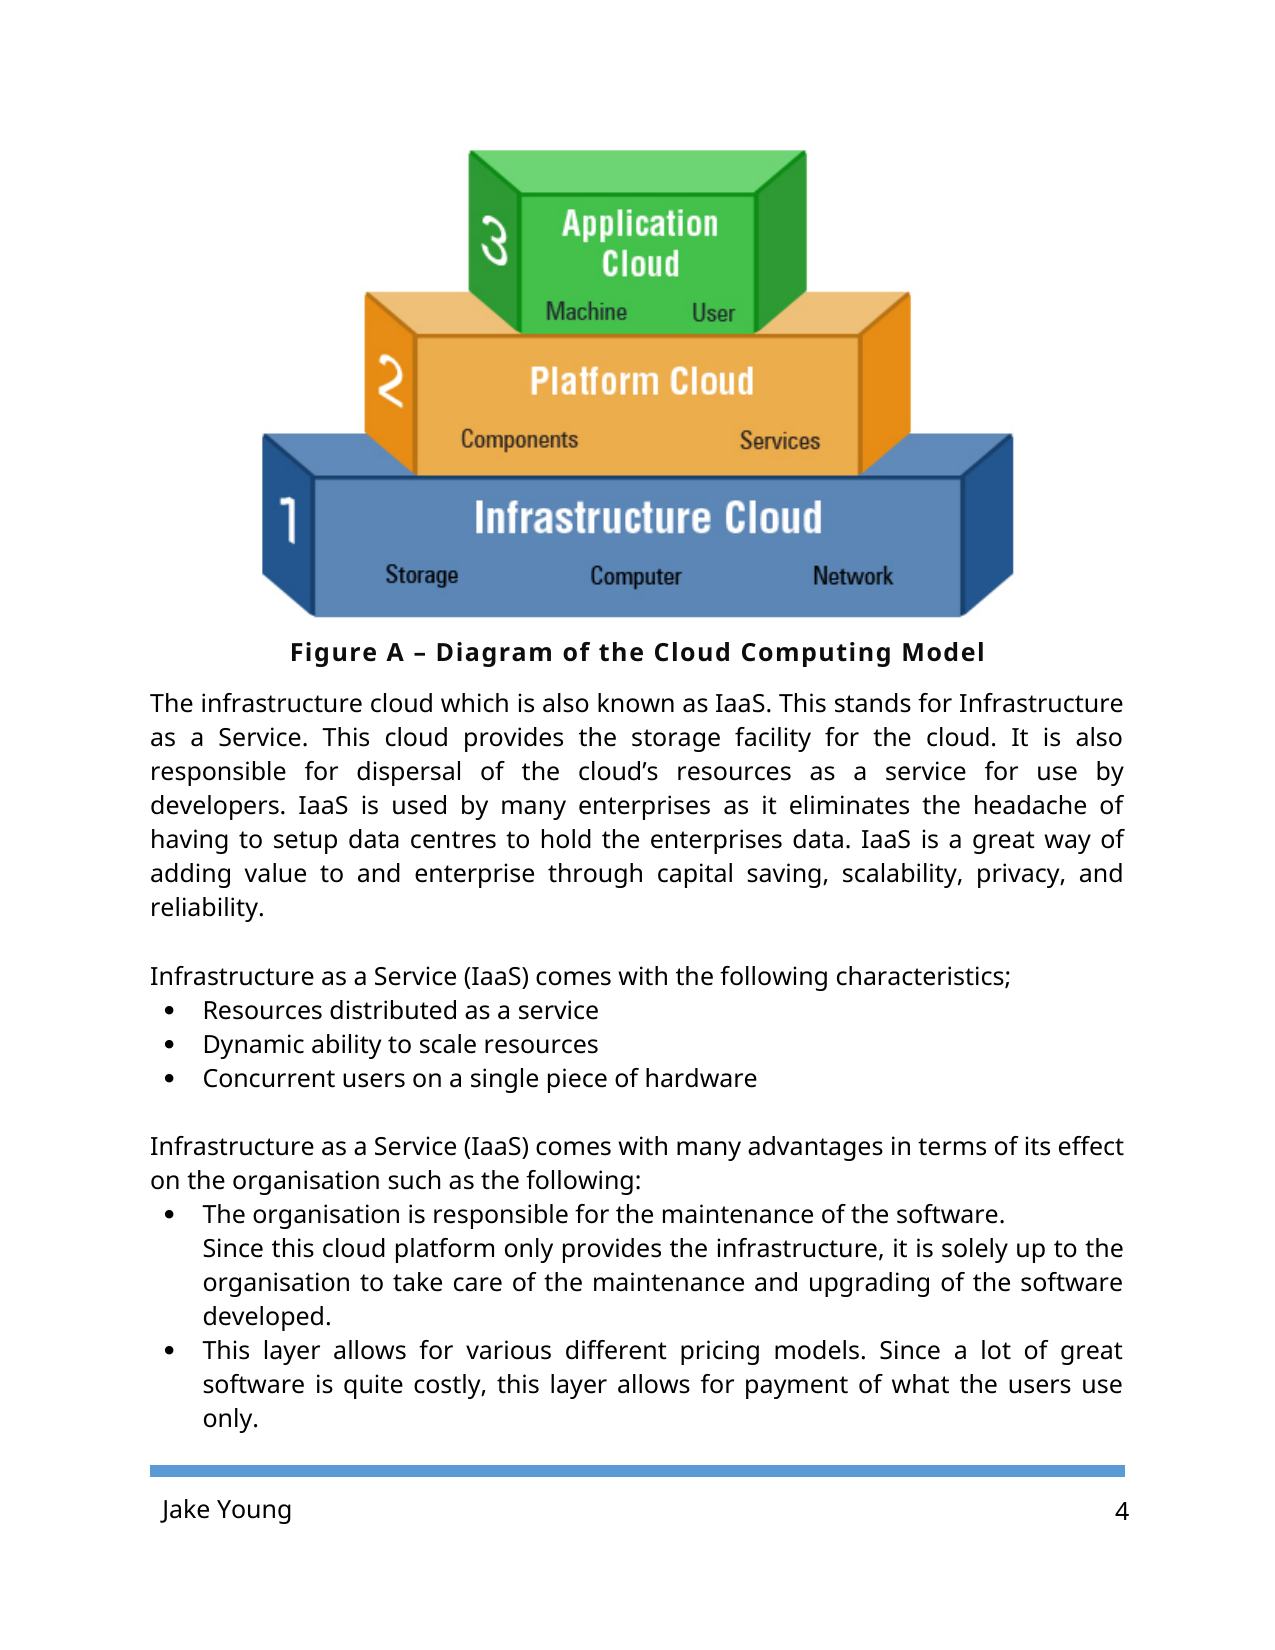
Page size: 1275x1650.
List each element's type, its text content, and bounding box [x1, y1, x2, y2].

text The infrastructure cloud which is also known as IaaS. This stands for Infrastructure as a Service. This cloud provides the storage facility for the cloud. It is also responsible for dispersal of the cloud’s resources as a service for use by developers. IaaS is used by many enterprises as it eliminates the headache of having to setup data centres to hold the enterprises data. IaaS is a great way of adding value to and enterprise through capital saving, scalability, privacy, and reliability. [150, 686, 1125, 924]
list The organisation is responsible for the maintenance of the software. [165, 1197, 1125, 1231]
list Dynamic ability to scale resources [165, 1026, 1125, 1060]
text Infrastructure as a Service (IaaS) comes with the following characteristics; [150, 958, 1125, 992]
list Concurrent users on a single piece of hardware [165, 1060, 1125, 1094]
picture [261, 150, 1014, 619]
list This layer allows for various different pricing models. Since a lot of great software is quite costly, this layer allows for payment of what the users use only. [165, 1333, 1125, 1435]
text Infrastructure as a Service (IaaS) comes with many advantages in terms of its effect on the organisation such as the following: [150, 1128, 1125, 1197]
subtitle Figure A – Diagram of the Cloud Computing Model [150, 635, 1125, 669]
text Since this cloud platform only provides the infrastructure, it is solely up to the organisation to take care of the maintenance and upgrading of the software developed. [202, 1231, 1125, 1333]
list Resources distributed as a service [165, 992, 1125, 1026]
